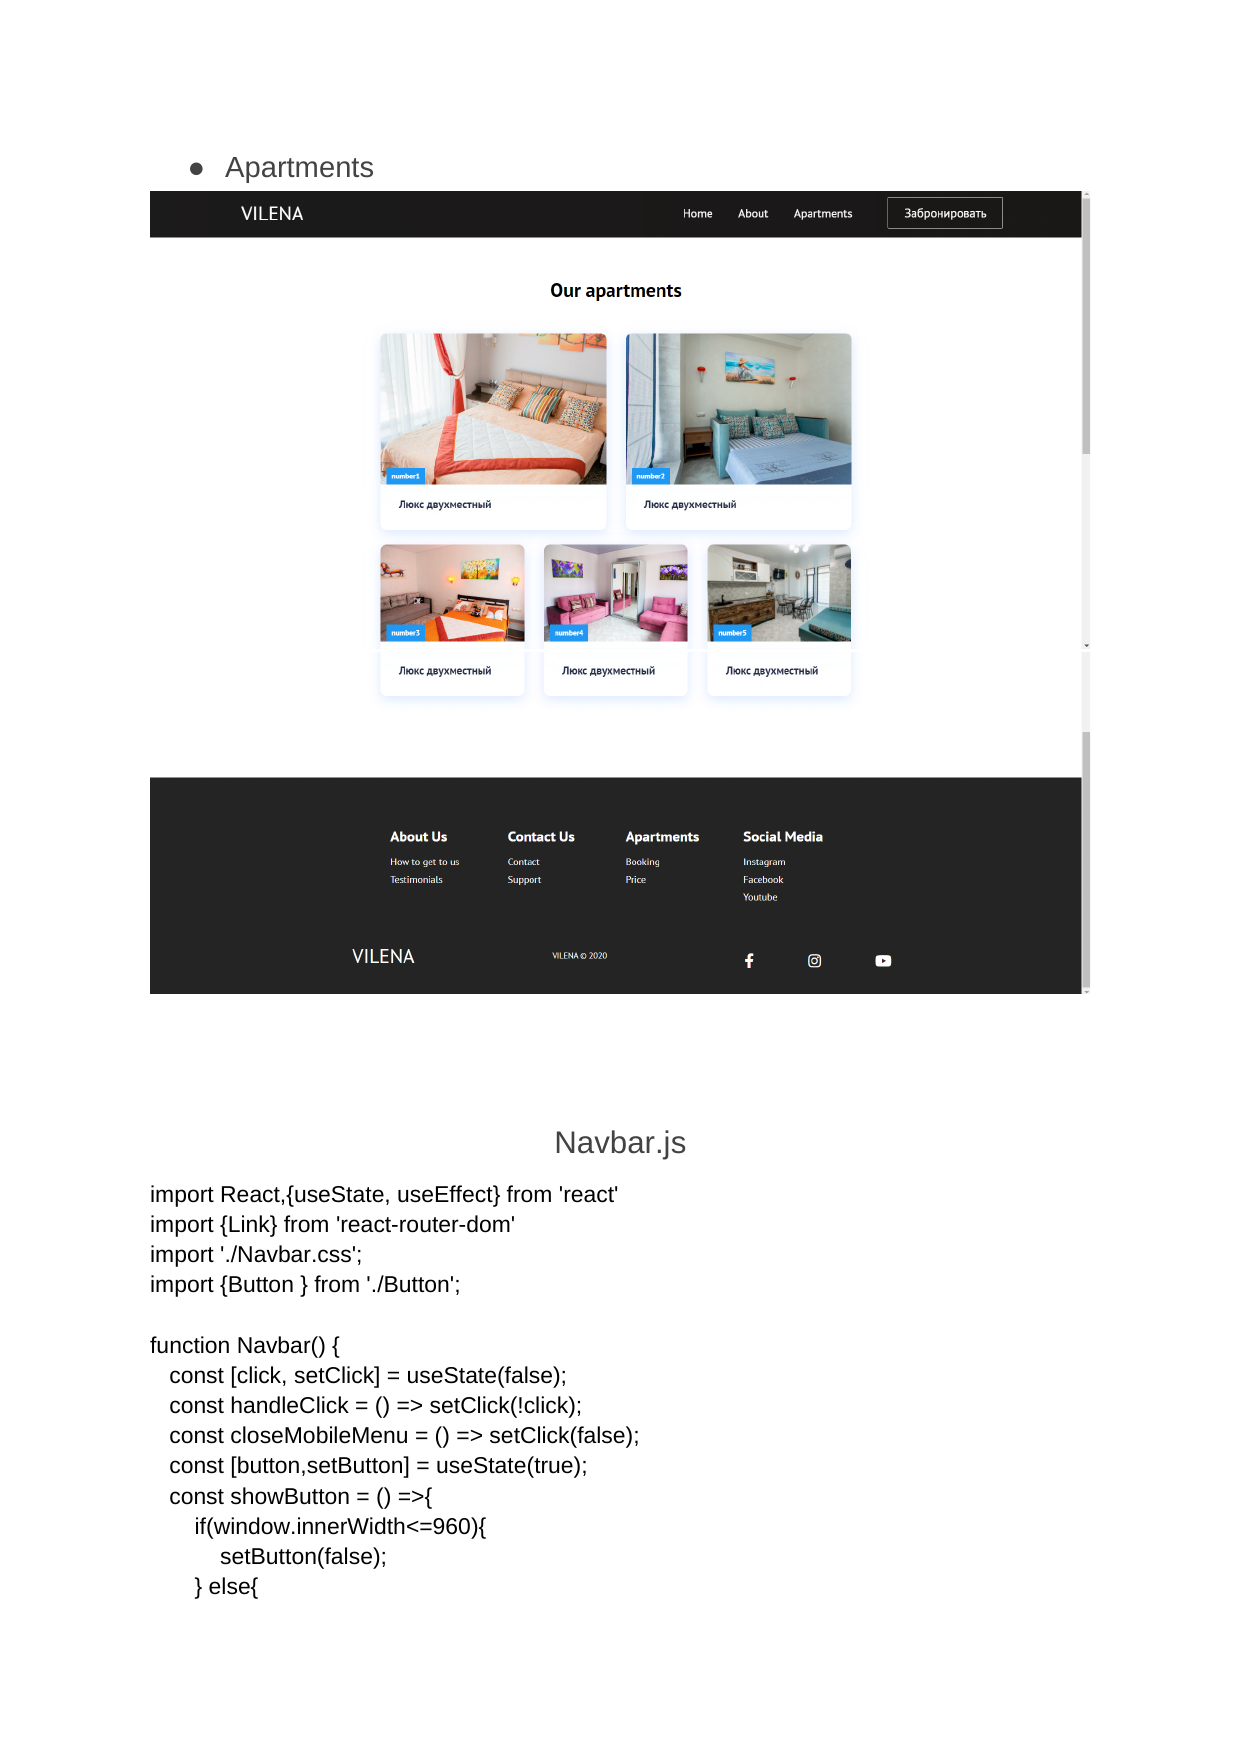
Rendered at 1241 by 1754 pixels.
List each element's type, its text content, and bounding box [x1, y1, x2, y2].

text function Navbar() { [150, 1332, 1090, 1358]
text const handleClick = () => setClick(!click); [150, 1392, 1090, 1418]
subtitle Navbar.js [150, 1124, 1090, 1160]
subtitle Apartments [187, 150, 1090, 183]
text import React,{useState, useEffect} from 'react' [150, 1181, 1090, 1207]
text const showButton = () =>{ [150, 1483, 1090, 1509]
text const [click, setClick] = useState(false); [150, 1362, 1090, 1388]
text setButton(false); [150, 1543, 1090, 1569]
text import {Button } from './Button'; [150, 1271, 1090, 1297]
picture [150, 191, 1091, 649]
text const closeMobileMenu = () => setClick(false); [150, 1422, 1090, 1448]
text import './Navbar.css'; [150, 1241, 1090, 1267]
picture [150, 652, 1091, 994]
text if(window.innerWidth<=960){ [150, 1513, 1090, 1539]
text const [button,setButton] = useState(true); [150, 1452, 1090, 1479]
text import {Link} from 'react-router-dom' [150, 1211, 1090, 1237]
text } else{ [150, 1573, 1090, 1599]
